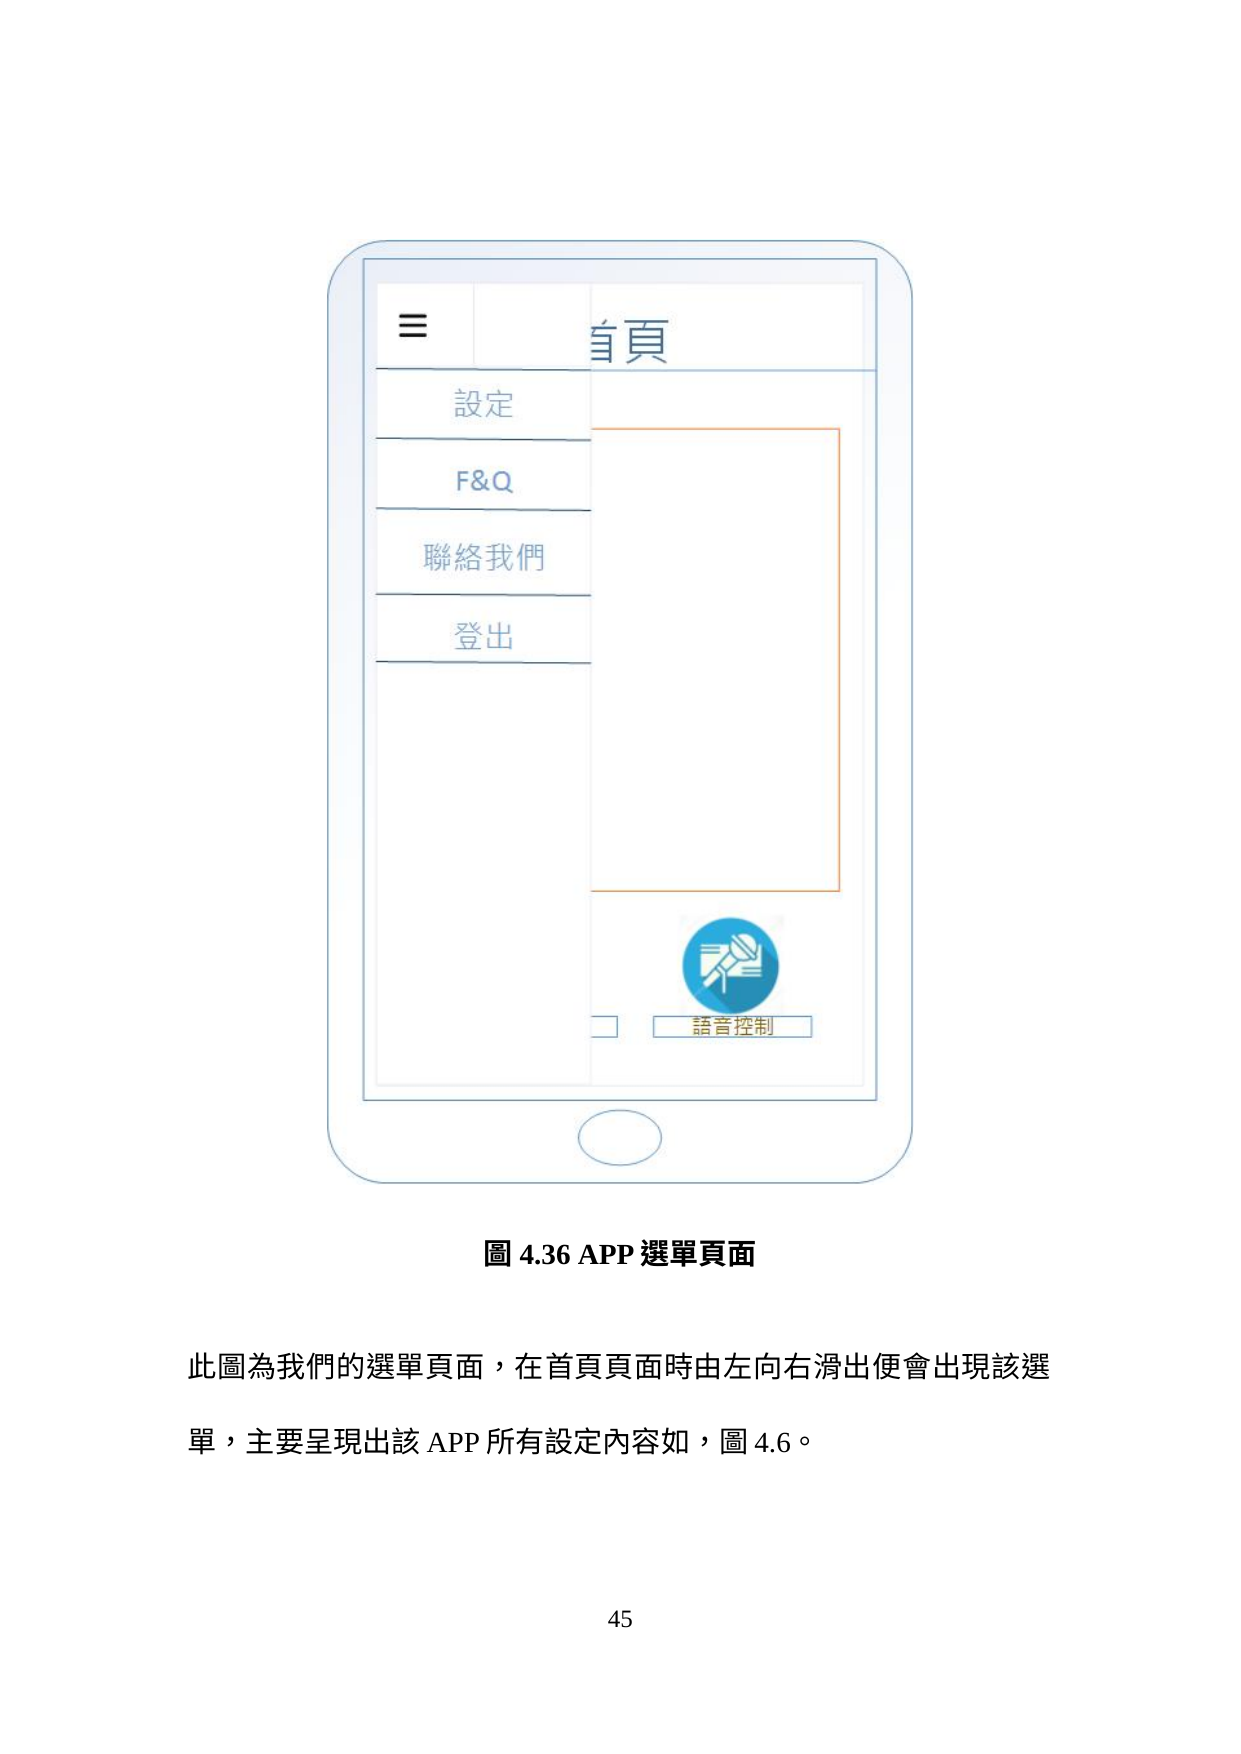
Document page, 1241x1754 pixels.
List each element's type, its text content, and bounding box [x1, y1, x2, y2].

picture [326, 239, 914, 1185]
text 此圖為我們的選單頁面，在首頁頁面時由左向右滑出便會出現該選單，主要呈現出該APP所有設定內容如，圖4.6。 [187, 1327, 1053, 1477]
